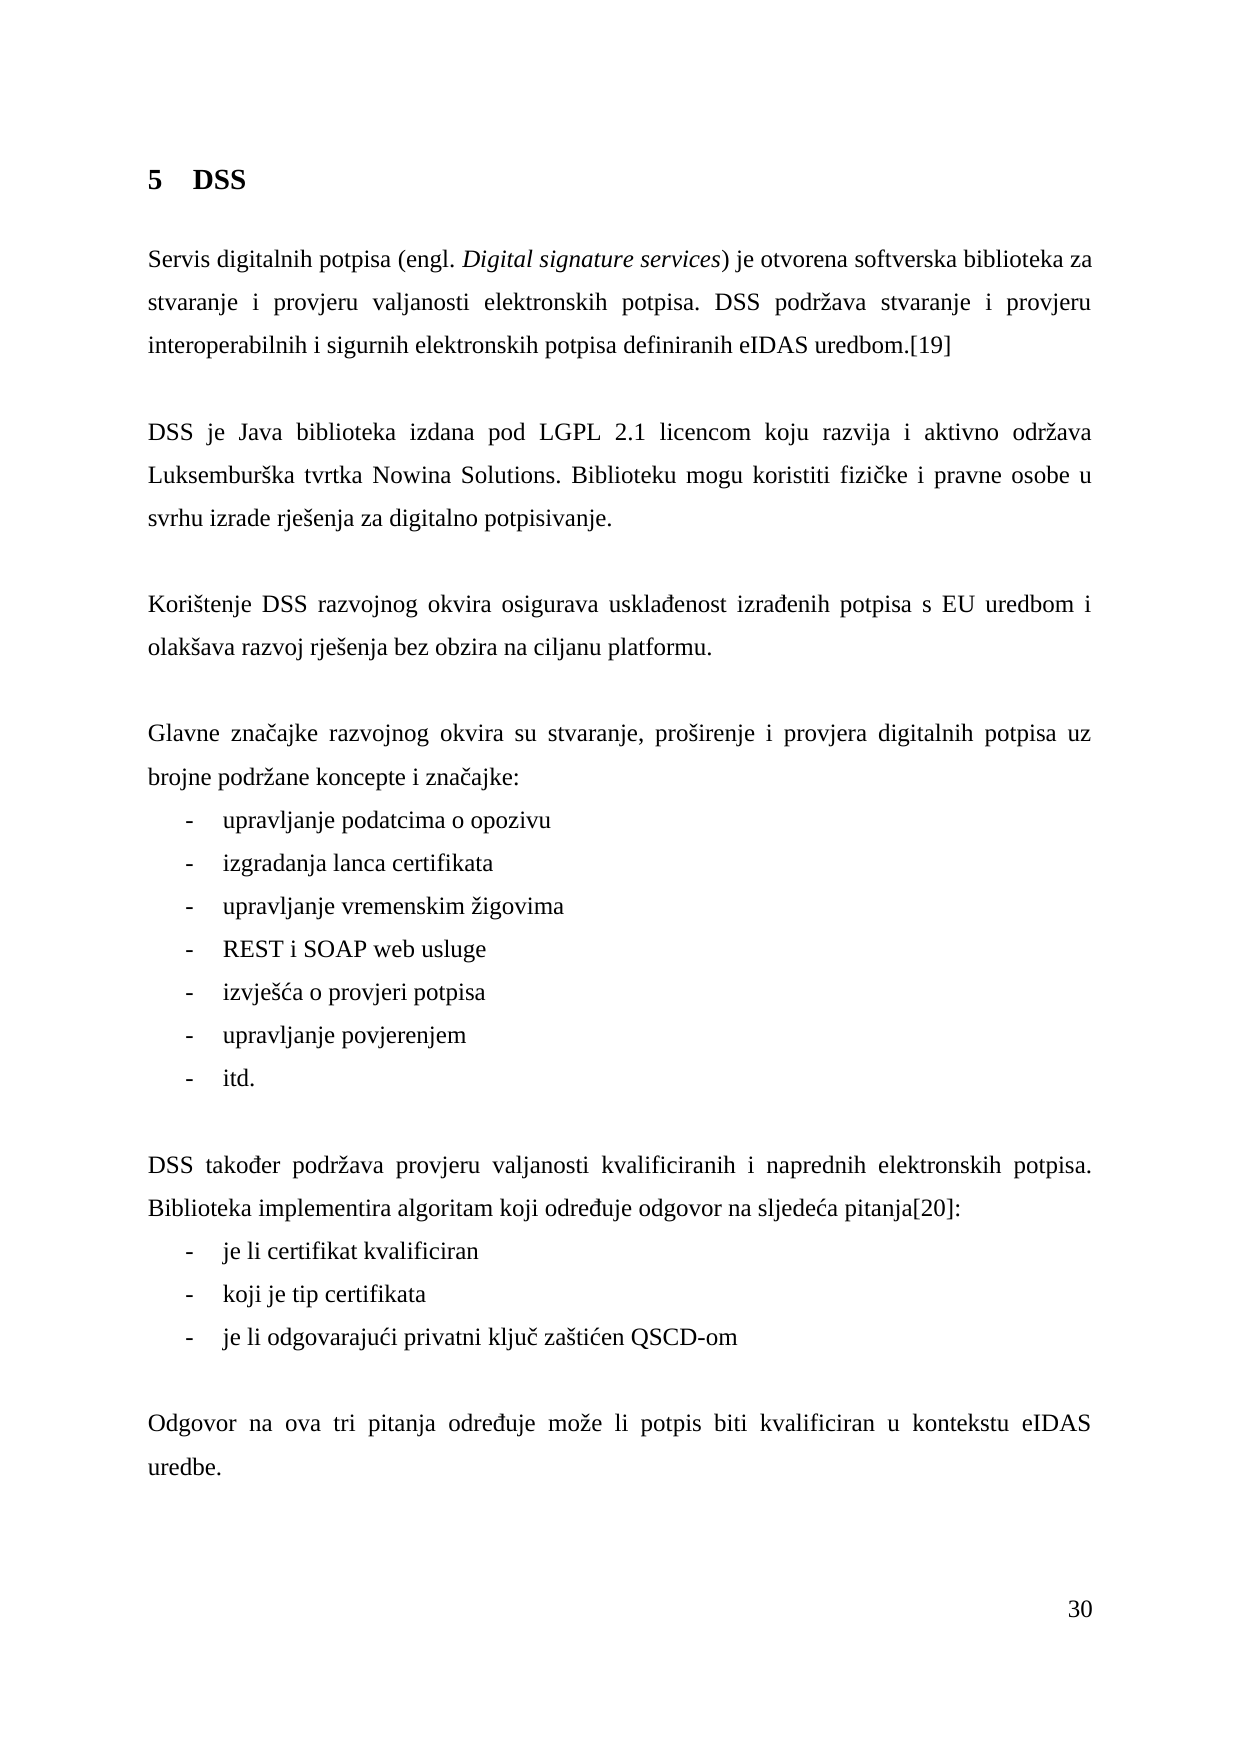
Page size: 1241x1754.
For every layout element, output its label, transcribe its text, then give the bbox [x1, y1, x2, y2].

list je li odgovarajući privatni ključ zaštićen QSCD-om [185, 1322, 1092, 1351]
text DSS je Java biblioteka izdana pod LGPL 2.1 licencom koju razvija i aktivno održava Luksemburška tvrtka Nowina Solutions. Biblioteku mogu koristiti fizičke i pravne osobe u svrhu izrade rješenja za digitalno potpisivanje. [148, 417, 1092, 532]
list izvješća o provjeri potpisa [185, 977, 1092, 1006]
list itd. [185, 1063, 1092, 1092]
list koji je tip certifikata [185, 1279, 1092, 1308]
list REST i SOAP web usluge [185, 934, 1092, 963]
list je li certifikat kvalificiran [185, 1236, 1092, 1265]
text Odgovor na ova tri pitanja određuje može li potpis biti kvalificiran u kontekstu eIDAS uredbe. [148, 1408, 1092, 1480]
text DSS također podržava provjeru valjanosti kvalificiranih i naprednih elektronskih potpisa. Biblioteka implementira algoritam koji određuje odgovor na sljedeća pitanja[20]: [148, 1150, 1092, 1222]
list izgradanja lanca certifikata [185, 848, 1092, 877]
list upravljanje podatcima o opozivu [185, 805, 1092, 833]
text Servis digitalnih potpisa (engl. Digital signature services) je otvorena softverska biblioteka za stvaranje i provjeru valjanosti elektronskih potpisa. DSS podržava stvaranje i provjeru interoperabilnih i sigurnih elektronskih potpisa definiranih eIDAS uredbom.[19] [148, 244, 1092, 359]
text Glavne značajke razvojnog okvira su stvaranje, proširenje i provjera digitalnih potpisa uz brojne podržane koncepte i značajke: [148, 718, 1092, 790]
text Korištenje DSS razvojnog okvira osigurava usklađenost izrađenih potpisa s EU uredbom i olakšava razvoj rješenja bez obzira na ciljanu platformu. [148, 589, 1092, 661]
list upravljanje vremenskim žigovima [185, 891, 1092, 920]
subtitle DSS [148, 162, 1092, 196]
list upravljanje povjerenjem [185, 1020, 1092, 1049]
